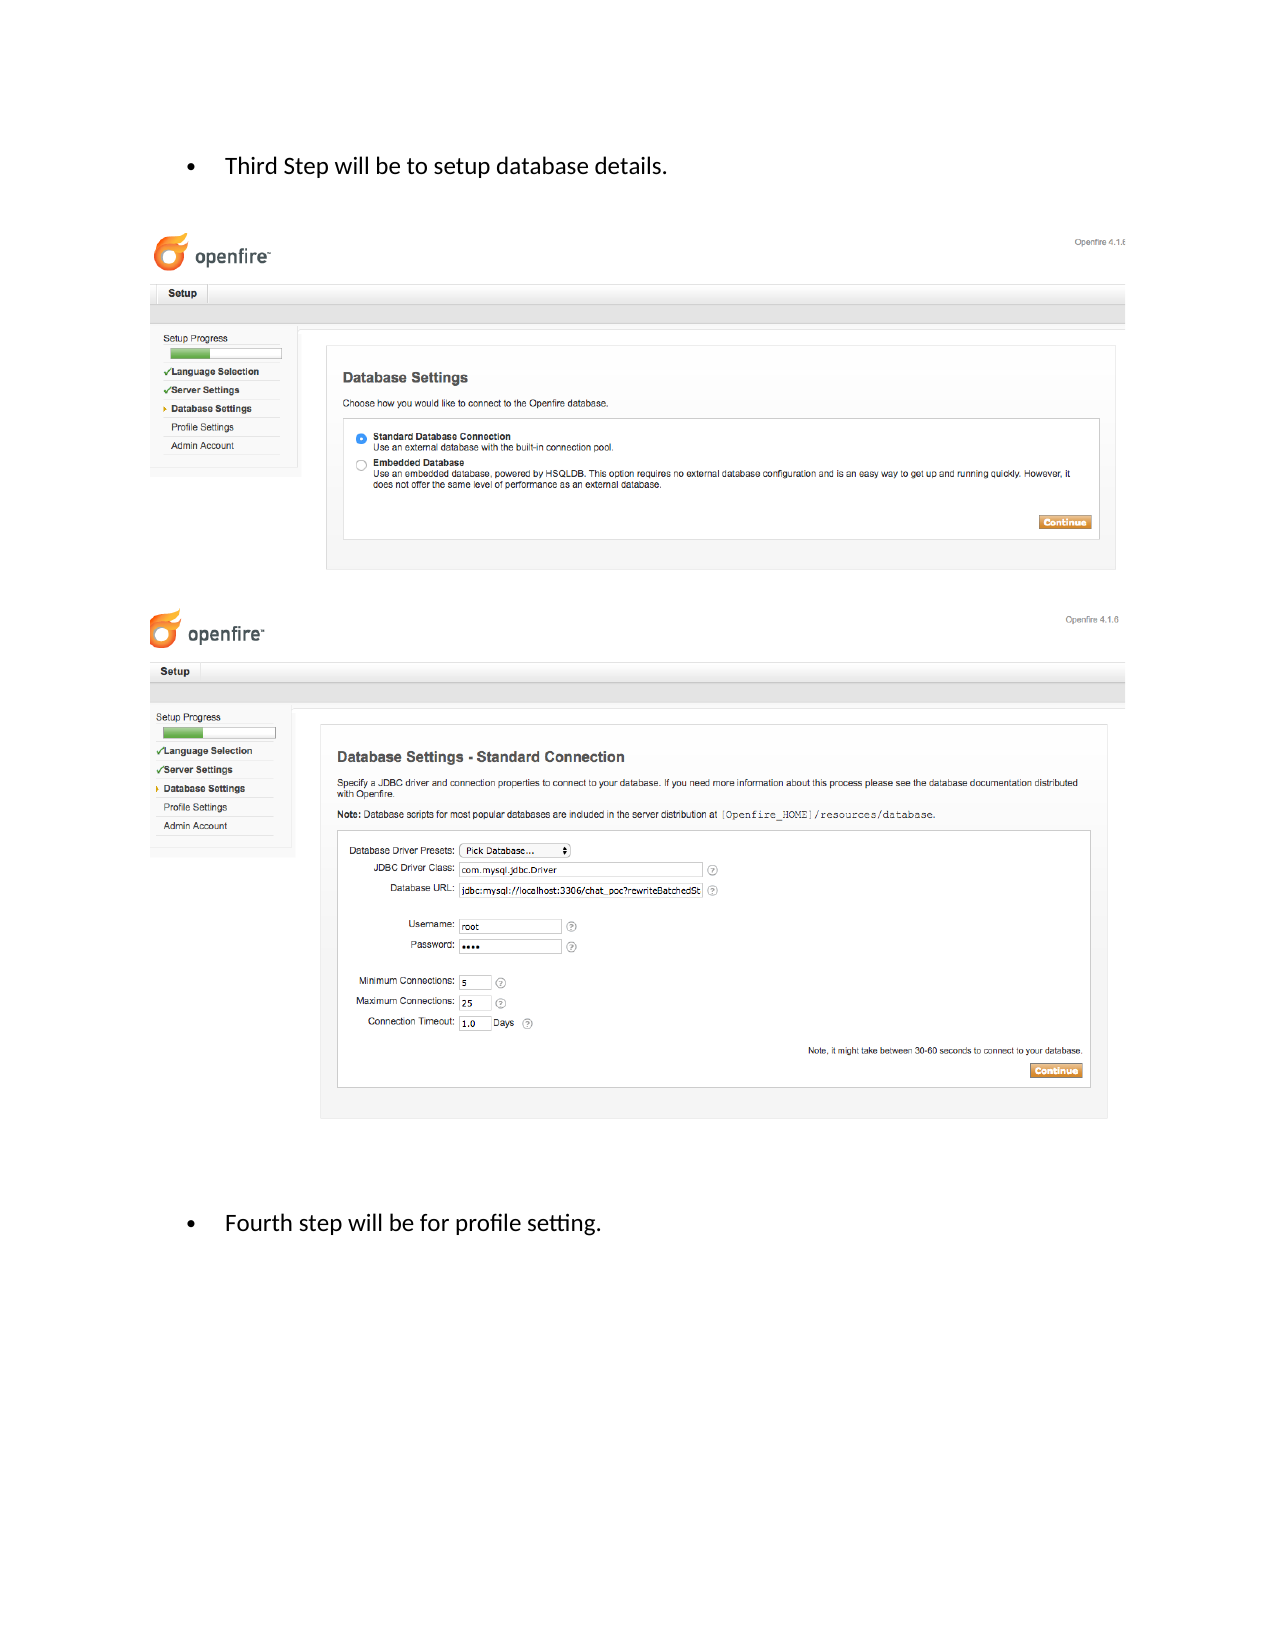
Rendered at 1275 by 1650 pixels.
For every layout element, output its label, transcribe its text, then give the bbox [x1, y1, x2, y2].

list Fourth step will be for profile setting. [187, 1208, 1125, 1238]
list Third Step will be to setup database details. [187, 150, 1125, 181]
